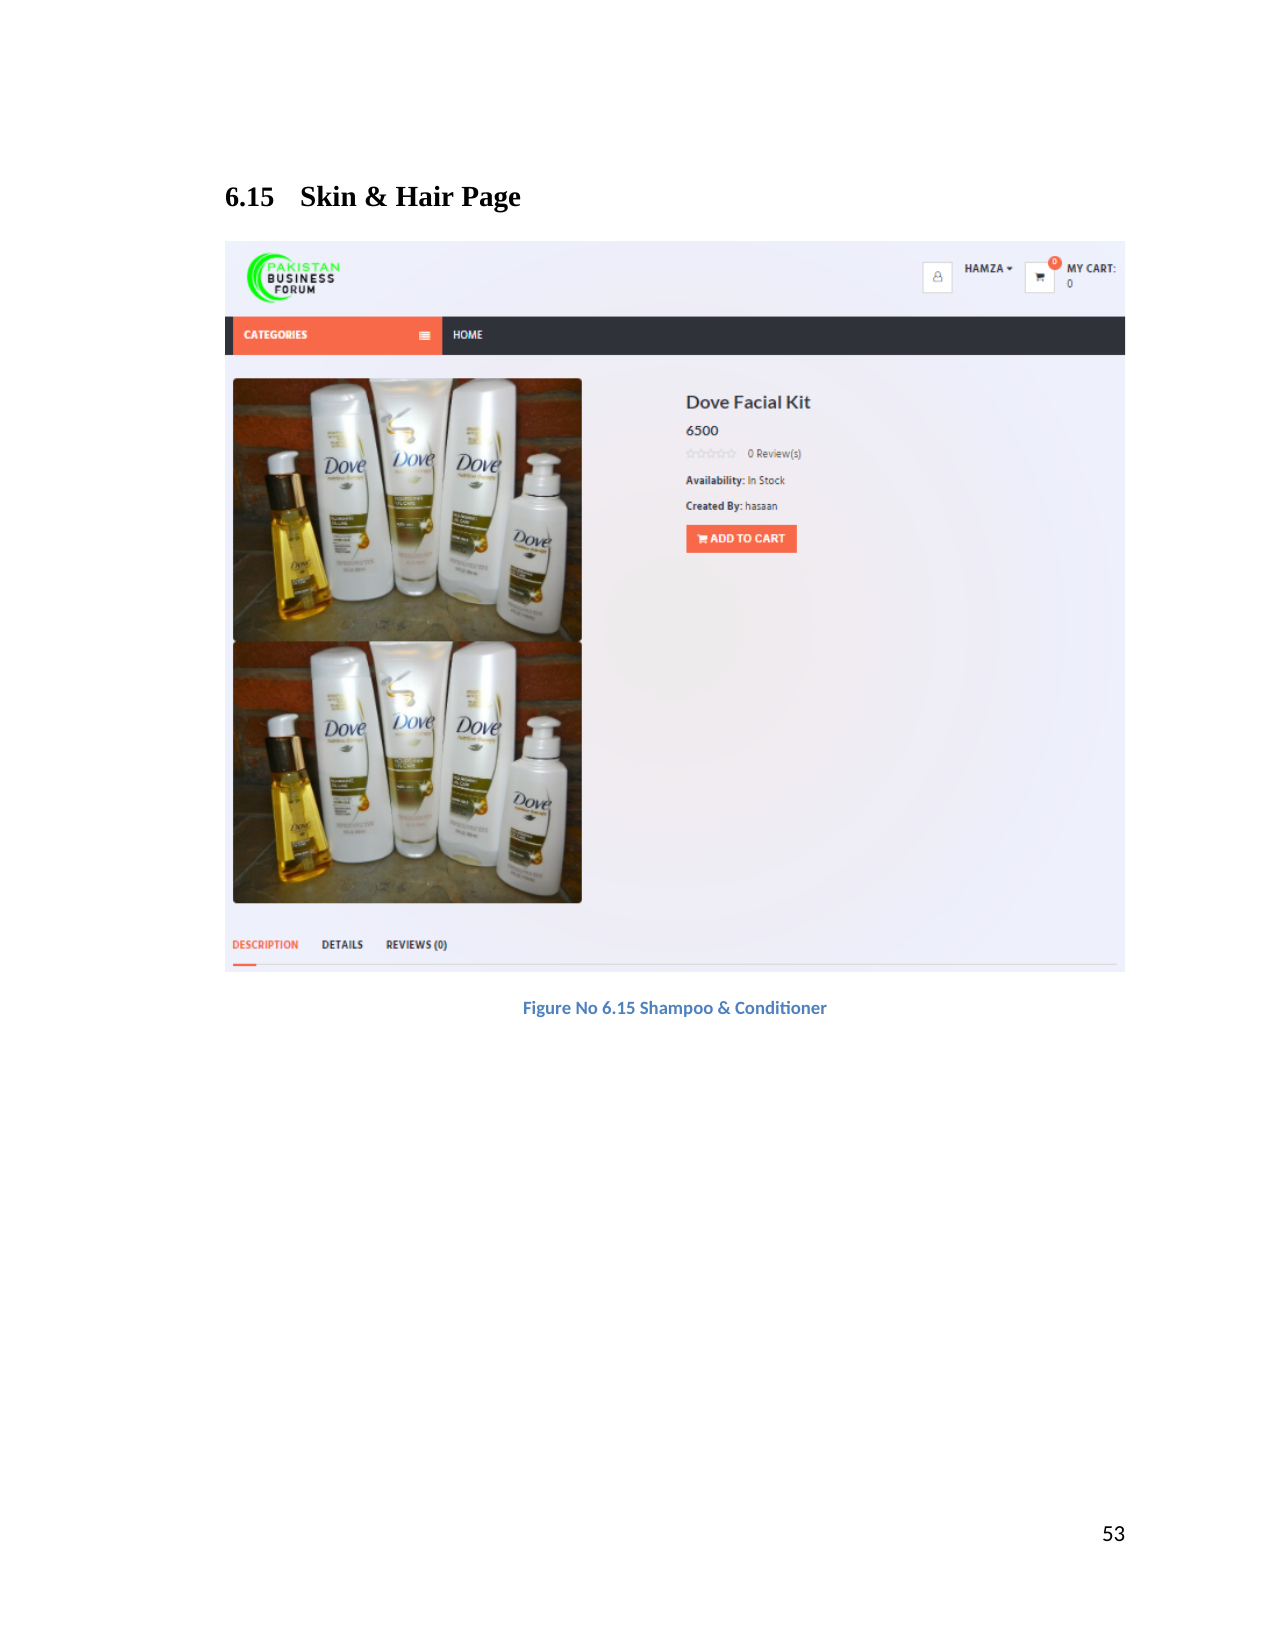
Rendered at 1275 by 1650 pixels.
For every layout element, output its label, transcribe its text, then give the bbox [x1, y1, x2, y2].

text Figure No 6.15 Shampoo & Conditioner [225, 996, 1125, 1019]
subtitle Skin & Hair Page [225, 179, 1125, 213]
picture [225, 241, 1125, 972]
